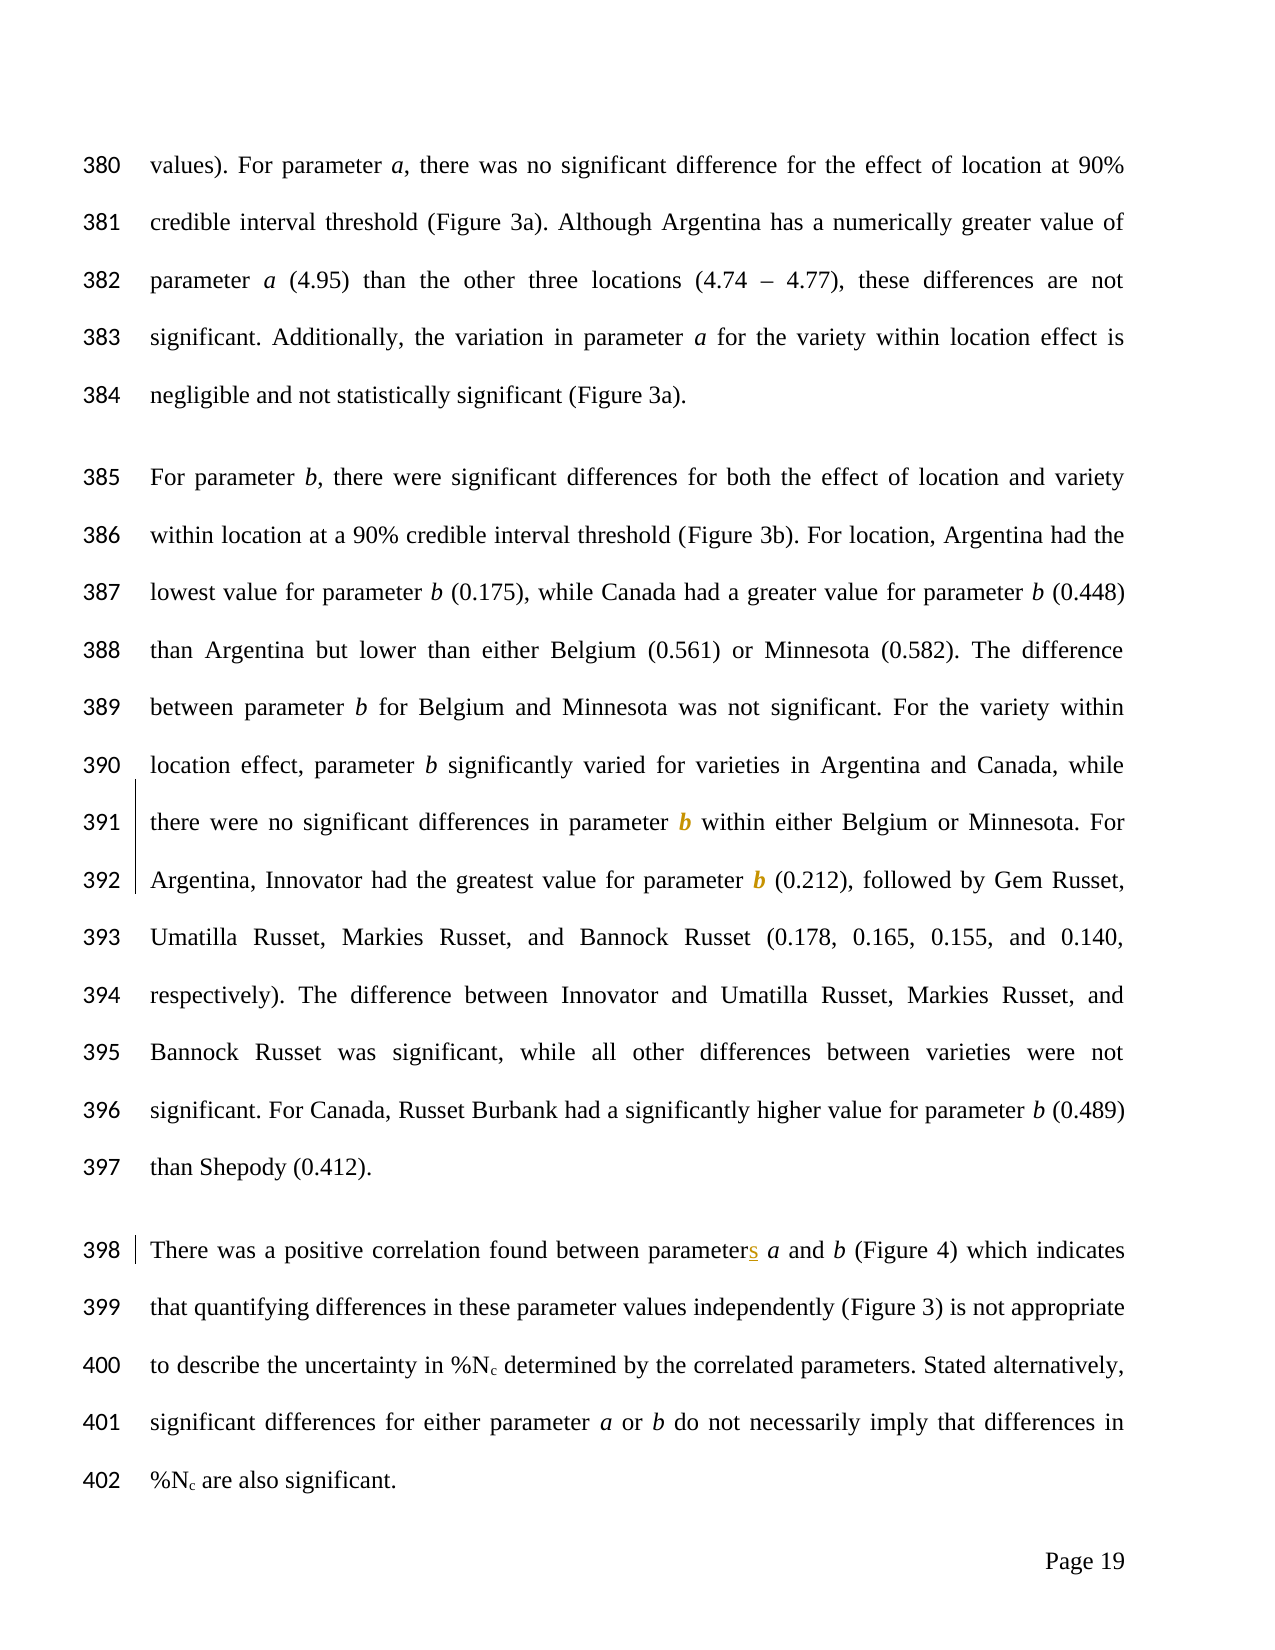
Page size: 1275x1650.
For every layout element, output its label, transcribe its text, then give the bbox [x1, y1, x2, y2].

text There was a positive correlation found between parameter a and b (Figure 4) which indicates that quantifying differences in these parameter values independently (Figure 3) is not appropriate to describe the uncertainty in %Nc determined by the correlated parameters. Stated alternatively, significant differences for either parameter a or b do not necessarily imply that differences in %Nc are also significant. [150, 1235, 1125, 1494]
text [150, 150, 1125, 409]
text For parameter b, there were significant differences for both the effect of location and variety within location at a 90% credible interval threshold (Figure 3b). For location, Argentina had the lowest value for parameter b (0.175), while Canada had a greater value for parameter b (0.448) than Argentina but lower than either Belgium (0.561) or Minnesota (0.582). The difference between parameter b for Belgium and Minnesota was not significant. For the variety within location effect, parameter b significantly varied for varieties in Argentina and Canada, while there were no significant differences in parameter b within either Belgium or Minnesota. For Argentina, Innovator had the greatest value for parameter b (0.212), followed by Gem Russet, Umatilla Russet, Markies Russet, and Bannock Russet (0.178, 0.165, 0.155, and 0.140, respectively). The difference between Innovator and Umatilla Russet, Markies Russet, and Bannock Russet was significant, while all other differences between varieties were not significant. For Canada, Russet Burbank had a significantly higher value for parameter b (0.489) than Shepody (0.412). [150, 462, 1125, 1181]
